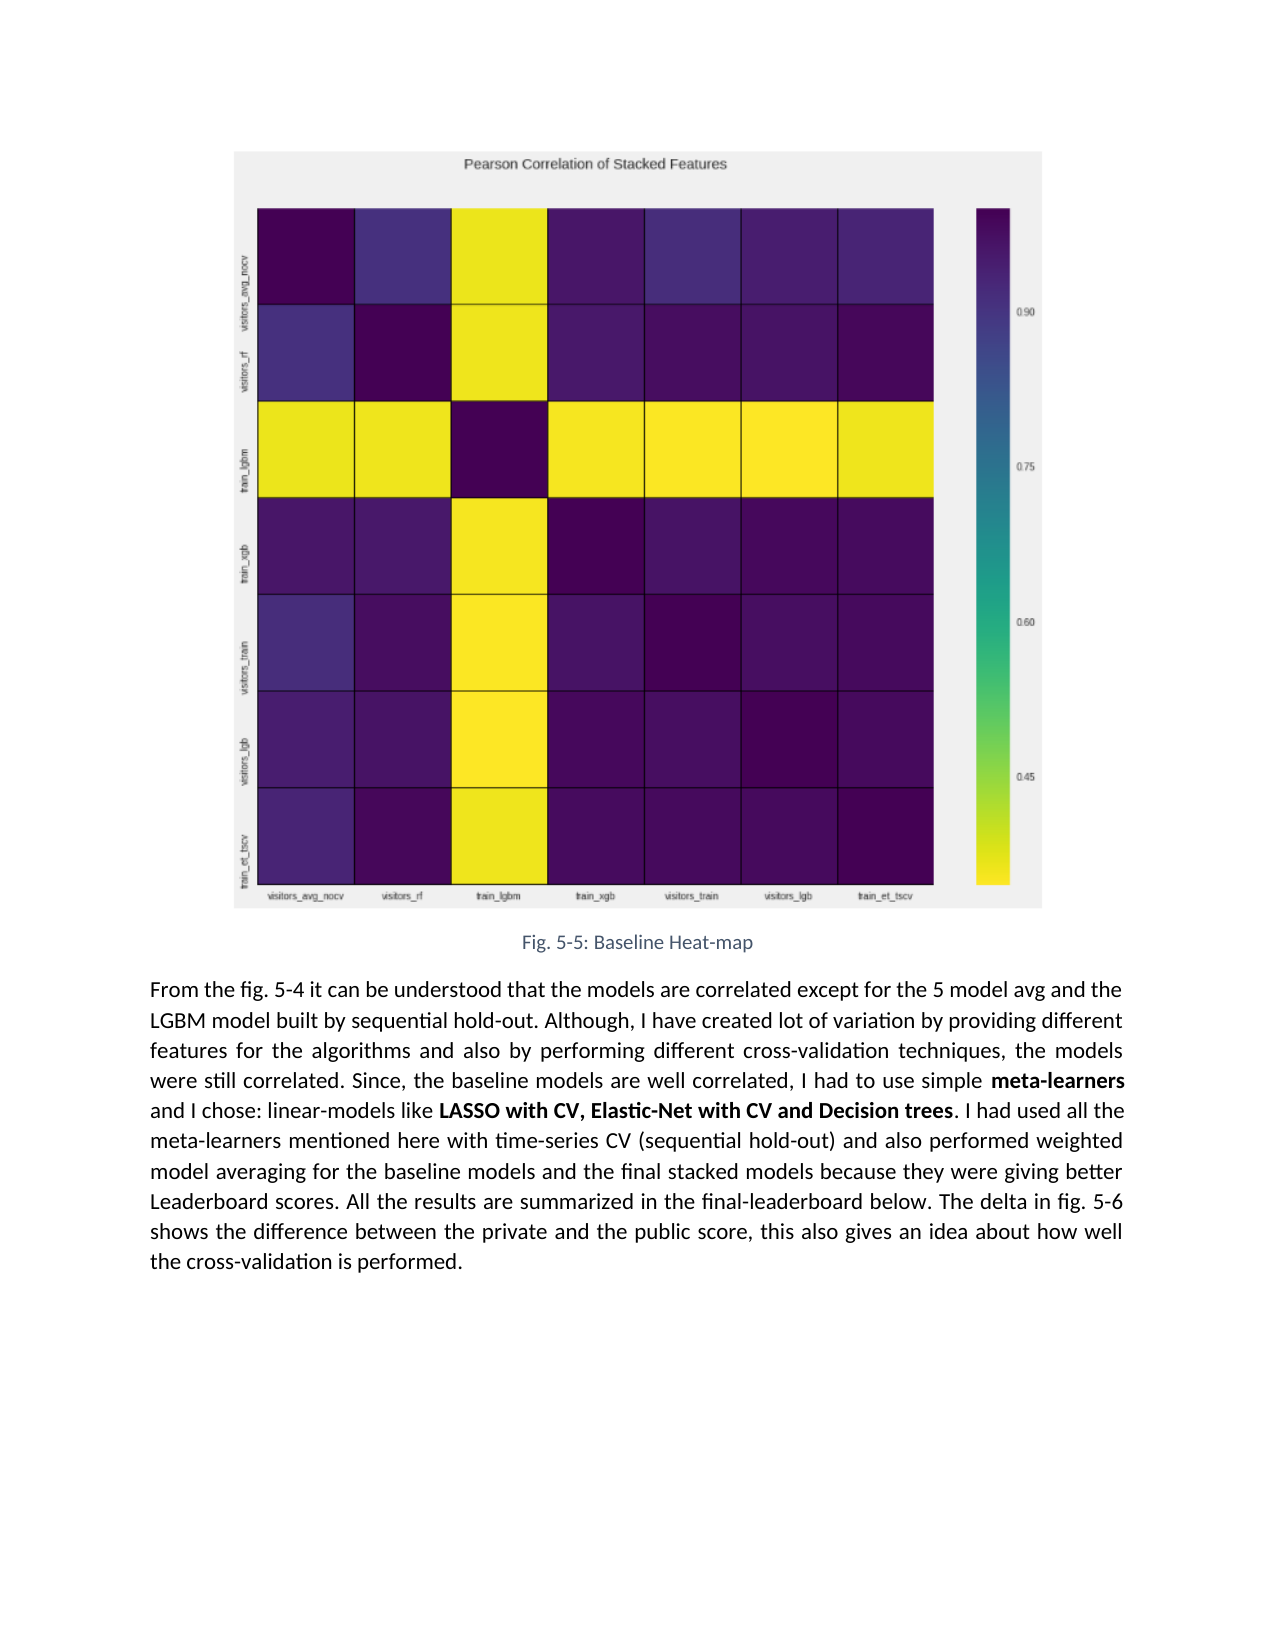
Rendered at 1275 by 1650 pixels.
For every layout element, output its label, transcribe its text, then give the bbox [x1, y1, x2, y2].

text From the fig. 5-4 it can be understood that the models are correlated except for the 5 model avg and the LGBM model built by sequential hold-out. Although, I have created lot of variation by providing different features for the algorithms and also by performing different cross-validation techniques, the models were still correlated. Since, the baseline models are well correlated, I had to use simple meta-learners and I chose: linear-models like LASSO with CV, Elastic-Net with CV and Decision trees. I had used all the meta-learners mentioned here with time-series CV (sequential hold-out) and also performed weighted model averaging for the baseline models and the final stacked models because they were giving better Leaderboard scores. All the results are summarized in the final-leaderboard below. The delta in fig. 5-6 shows the difference between the private and the public score, this also gives an idea about how well the cross-validation is performed. [150, 976, 1125, 1276]
picture [229, 150, 1046, 911]
text Fig. 5-5: Baseline Heat-map [150, 929, 1125, 955]
